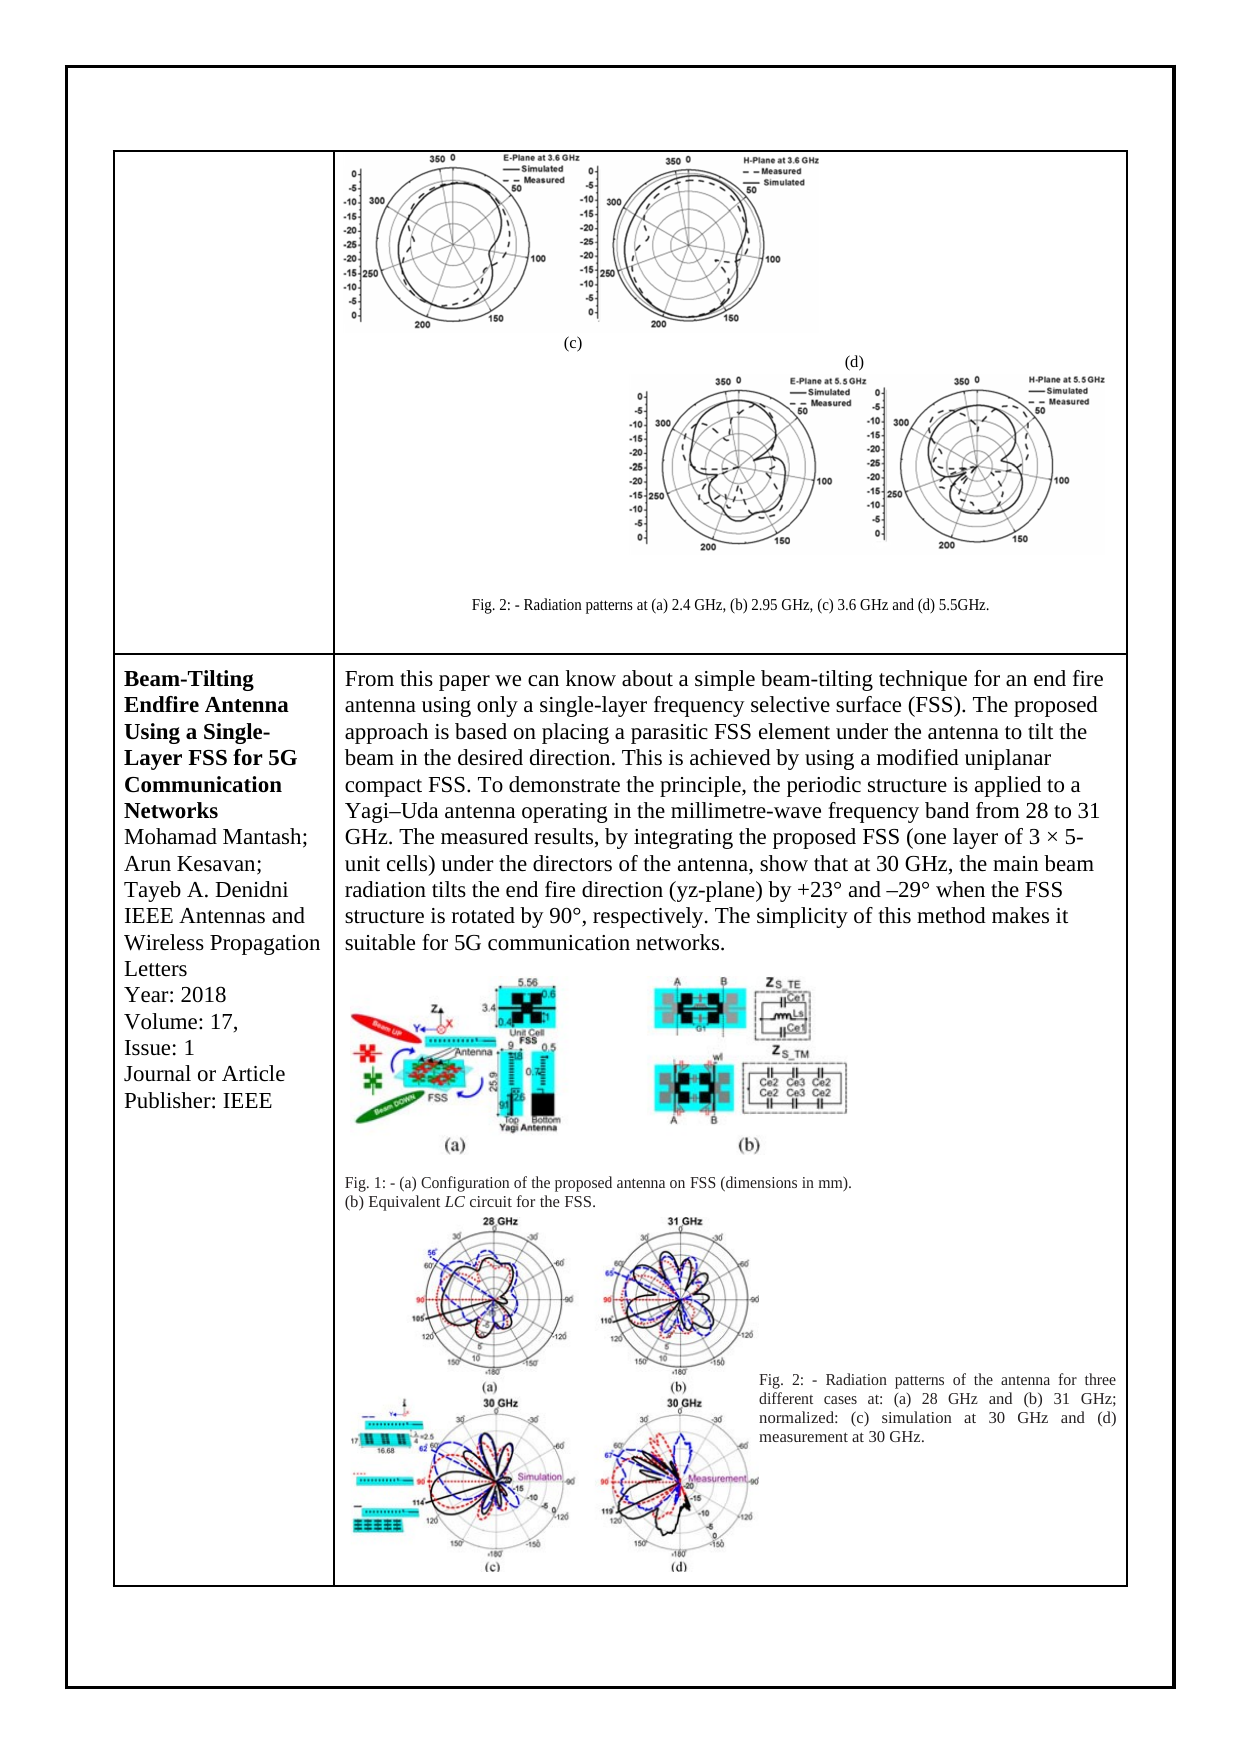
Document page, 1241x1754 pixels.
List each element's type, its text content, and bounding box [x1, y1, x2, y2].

picture [349, 1217, 759, 1570]
picture [350, 976, 848, 1155]
table_cell From this paper we can know about a simple beam-tilting technique for an end fire antenna using only a single-layer frequency selective surface (FSS). The proposed approach is based on placing a parasitic FSS element under the antenna to tilt the beam in the desired direction. This is achieved by using a modified uniplanar compact FSS. To demonstrate the principle, the periodic structure is applied to a Yagi–Uda antenna operating in the millimetre-wave frequency band from 28 to 31 GHz. The measured results, by integrating the proposed FSS (one layer of 3 × 5-unit cells) under the directors of the antenna, show that at 30 GHz, the main beam radiation tilts the end fire direction (yz-plane) by +23° and –29° when the FSS structure is rotated by 90°, respectively. The simplicity of this method makes it suitable for 5G communication networks. Fig. 1: - (a) Configuration of the proposed antenna on FSS (dimensions in mm). (b) Equivalent LC circuit for the FSS. Fig. 2: - Radiation patterns of the antenna for three different cases at: (a) 28 GHz and (b) 31 GHz; normalized: (c) simulation at 30 GHz and (d) measurement at 30 GHz. [335, 655, 1126, 1585]
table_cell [335, 152, 1126, 653]
picture [342, 152, 819, 333]
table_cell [115, 152, 333, 653]
table_cell Beam-Tilting Endfire Antenna Using a Single-Layer FSS for 5G Communication Networks Mohamad Mantash; Arun Kesavan; Tayeb A. Denidni IEEE Antennas and Wireless Propagation Letters Year: 2018 Volume: 17, Issue: 1 Journal or Article Publisher: IEEE [115, 655, 333, 1585]
picture [628, 374, 1106, 555]
